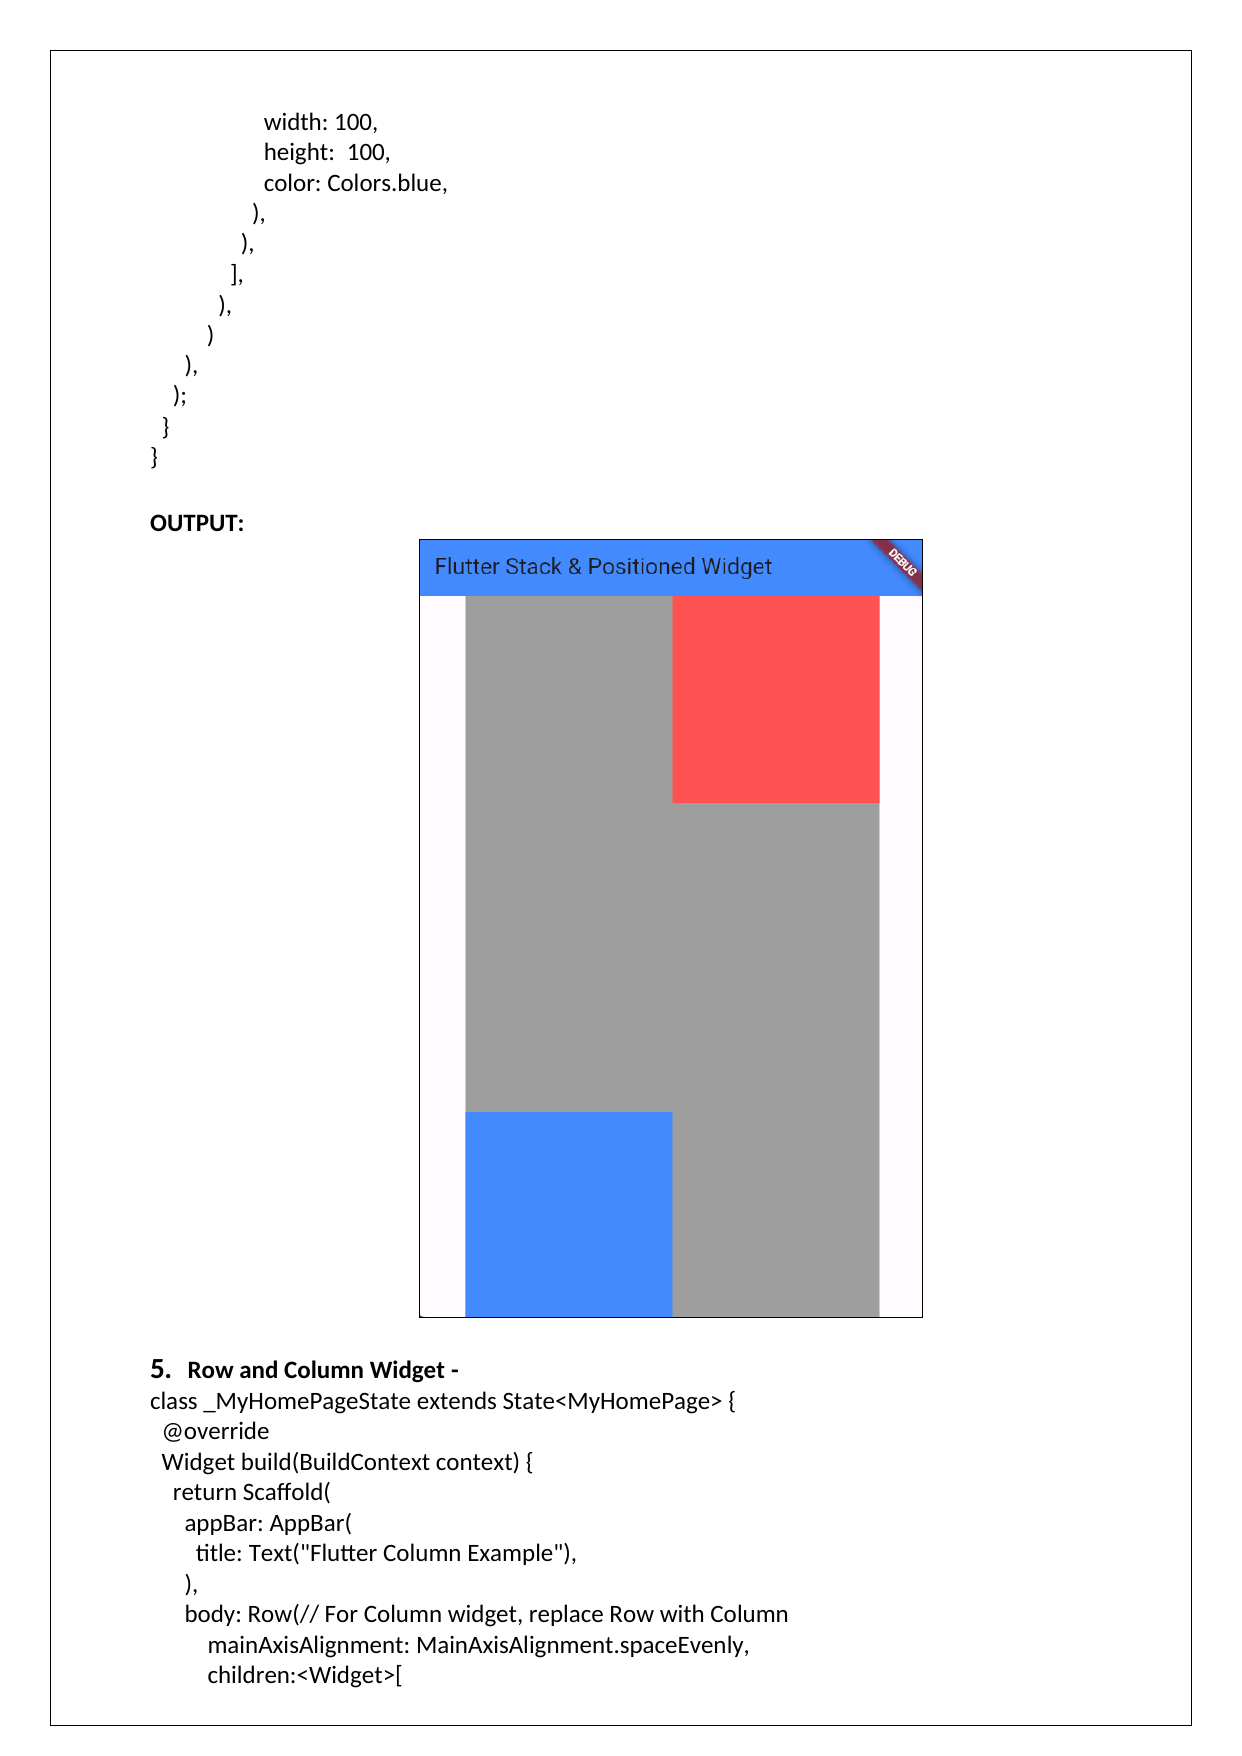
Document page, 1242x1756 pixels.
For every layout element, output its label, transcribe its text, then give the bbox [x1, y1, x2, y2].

text appBar: AppBar( [184, 1507, 1191, 1538]
picture [420, 540, 922, 1317]
text } [161, 411, 1191, 441]
text height: 100, color: Colors.blue, [263, 136, 449, 197]
text } [150, 441, 1191, 472]
text width: 100, [263, 106, 1191, 136]
text ), [184, 1568, 1191, 1598]
text ), [252, 197, 1191, 227]
text ), [241, 227, 1191, 258]
text Widget build(BuildContext context) { return Scaffold( [161, 1446, 536, 1506]
list Row and Column Widget - [150, 1350, 1191, 1385]
text title: Text("Flutter Column Example"), [196, 1538, 1191, 1568]
text body: Row(// For Column widget, replace Row with Column mainAxisAlignment: MainAxisAlignment.spaceEvenly, children:<Widget>[ [184, 1598, 791, 1690]
subtitle OUTPUT: [150, 507, 1191, 537]
text ); [173, 380, 1191, 410]
text ), [184, 350, 1191, 380]
text class _MyHomePageState extends State<MyHomePage> { @override [150, 1386, 739, 1446]
text ), [218, 289, 1191, 319]
text ) [207, 319, 1191, 350]
text ], [230, 258, 1191, 289]
